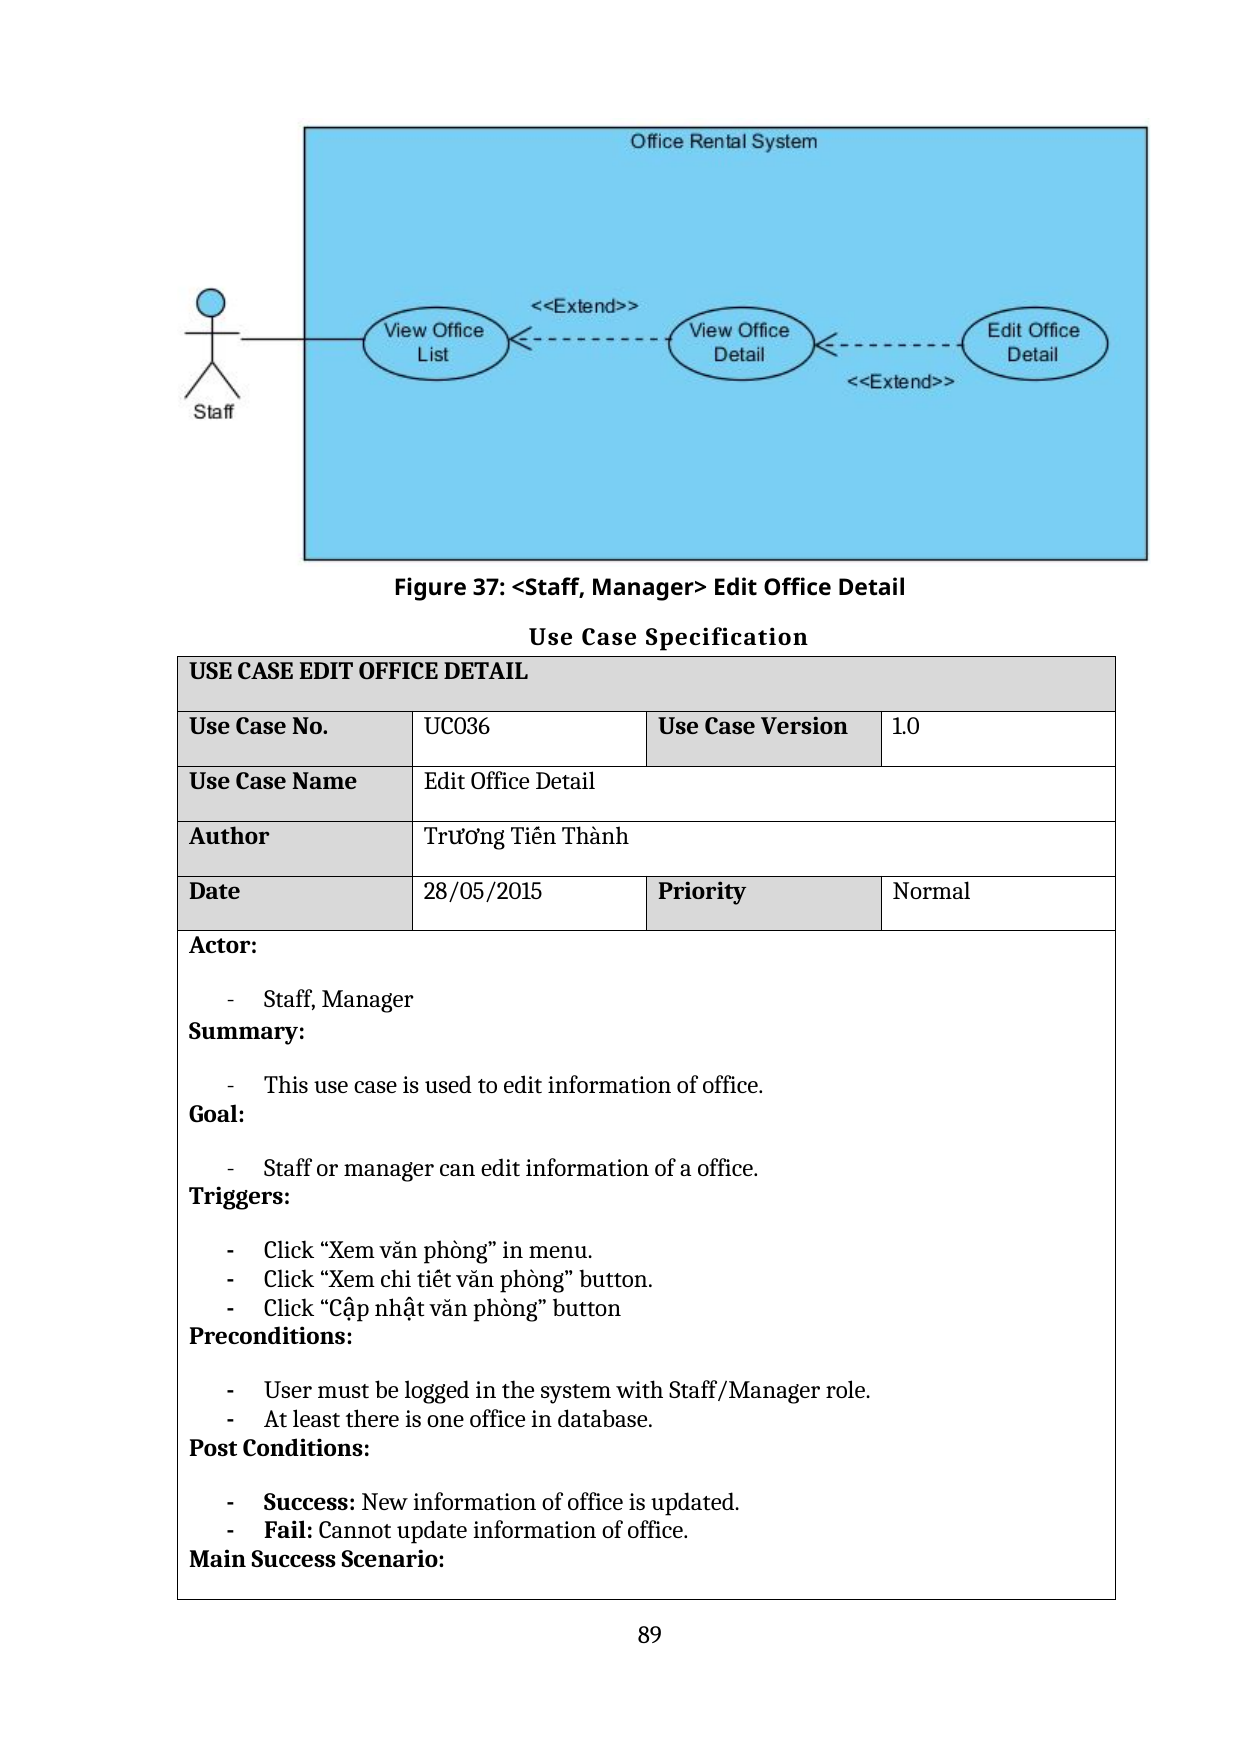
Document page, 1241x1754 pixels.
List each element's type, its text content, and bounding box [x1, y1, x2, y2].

table_cell Trương Tiến Thành [413, 822, 1115, 876]
table_cell Use Case Name [178, 767, 412, 821]
table_cell 28/05/2015 [413, 877, 646, 930]
table_cell Edit Office Detail [413, 767, 1115, 821]
table_cell Author [178, 822, 412, 876]
table_cell Date [178, 877, 412, 930]
table_cell UC036 [413, 712, 646, 766]
table_cell Priority [647, 877, 881, 930]
table_cell Use Case Version [647, 712, 881, 766]
table_cell Normal [882, 877, 1115, 930]
table_header USE CASE EDIT OFFICE DETAIL [178, 657, 1115, 711]
table_cell 1.0 [882, 712, 1115, 766]
subtitle Use Case Specification [215, 623, 1122, 652]
table_cell Use Case No. [178, 712, 412, 766]
picture [177, 118, 1151, 567]
